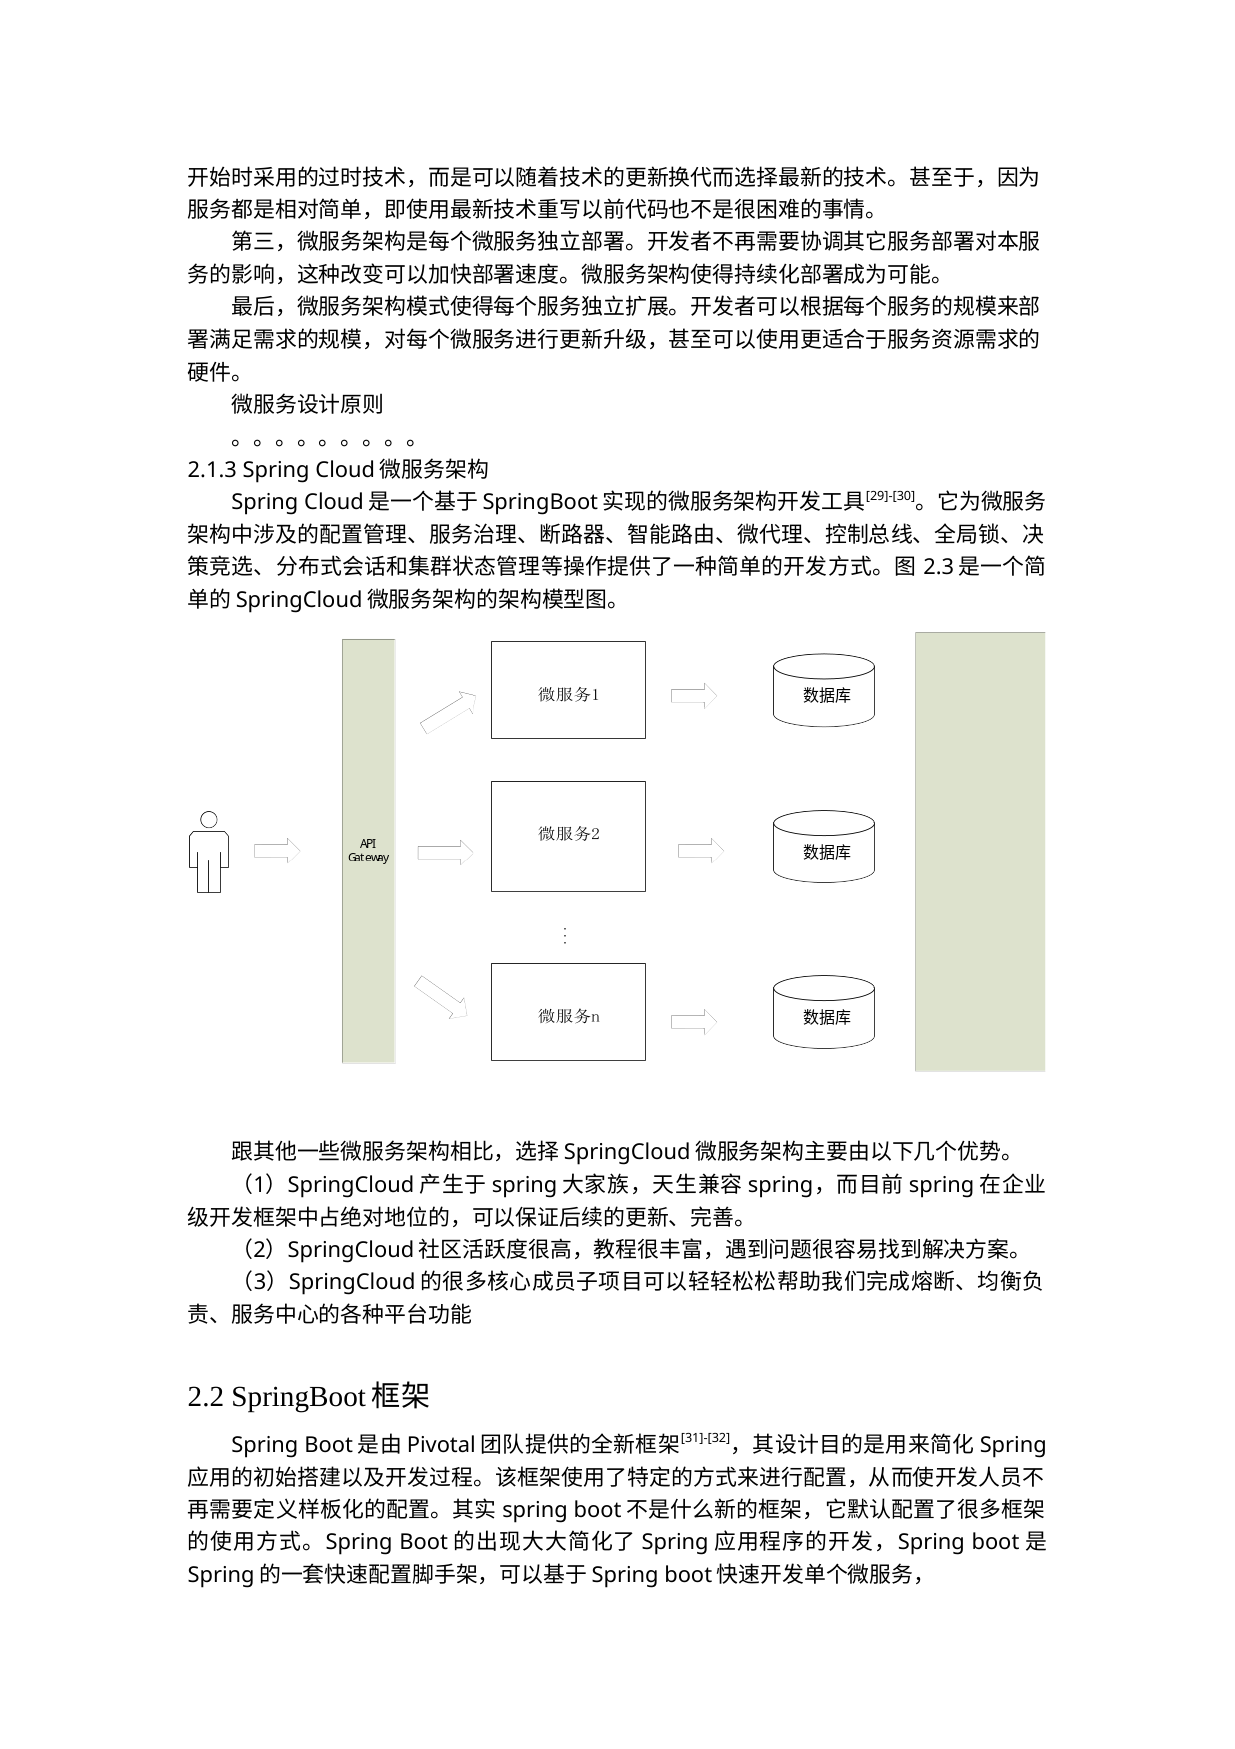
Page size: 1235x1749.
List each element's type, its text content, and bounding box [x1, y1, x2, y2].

text （3）SpringCloud的很多核心成员子项目可以轻轻松松帮助我们完成熔断、均衡负责、服务中心的各种平台功能 [187, 1264, 1047, 1329]
text Spring Cloud是一个基于SpringBoot实现的微服务架构开发工具[29-30]。它为微服务架构中涉及的配置管理、服务治理、断路器、智能路由、微代理、控制总线、全局锁、决策竞选、分布式会话和集群状态管理等操作提供了一种简单的开发方式。图2.3是一个简单的SpringCloud微服务架构的架构模型图。 [187, 484, 1047, 614]
text 微服务设计原则 [187, 387, 1047, 419]
text （2）SpringCloud社区活跃度很高，教程很丰富，遇到问题很容易找到解决方案。 [187, 1232, 1047, 1264]
text Spring Boot是由Pivotal团队提供的全新框架[31-32]，其设计目的是用来简化Spring应用的初始搭建以及开发过程。该框架使用了特定的方式来进行配置，从而使开发人员不再需要定义样板化的配置。其实spring boot不是什么新的框架，它默认配置了很多框架的使用方式。Spring Boot的出现大大简化了Spring应用程序的开发，Spring boot是Spring的一套快速配置脚手架，可以基于Spring boot快速开发单个微服务， [187, 1427, 1047, 1589]
text 跟其他一些微服务架构相比，选择SpringCloud微服务架构主要由以下几个优势。 [187, 1134, 1047, 1167]
list SpringCloud产生于spring大家族，天生兼容spring，而目前spring在企业级开发框架中占绝对地位的，可以保证后续的更新、完善。 [187, 1167, 1047, 1232]
text 2.1.3 Spring Cloud微服务架构 [187, 452, 1047, 484]
text 2.2 SpringBoot框架 [187, 1362, 1047, 1427]
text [187, 159, 1047, 387]
text 。。。。。。。。。 [187, 419, 1047, 452]
